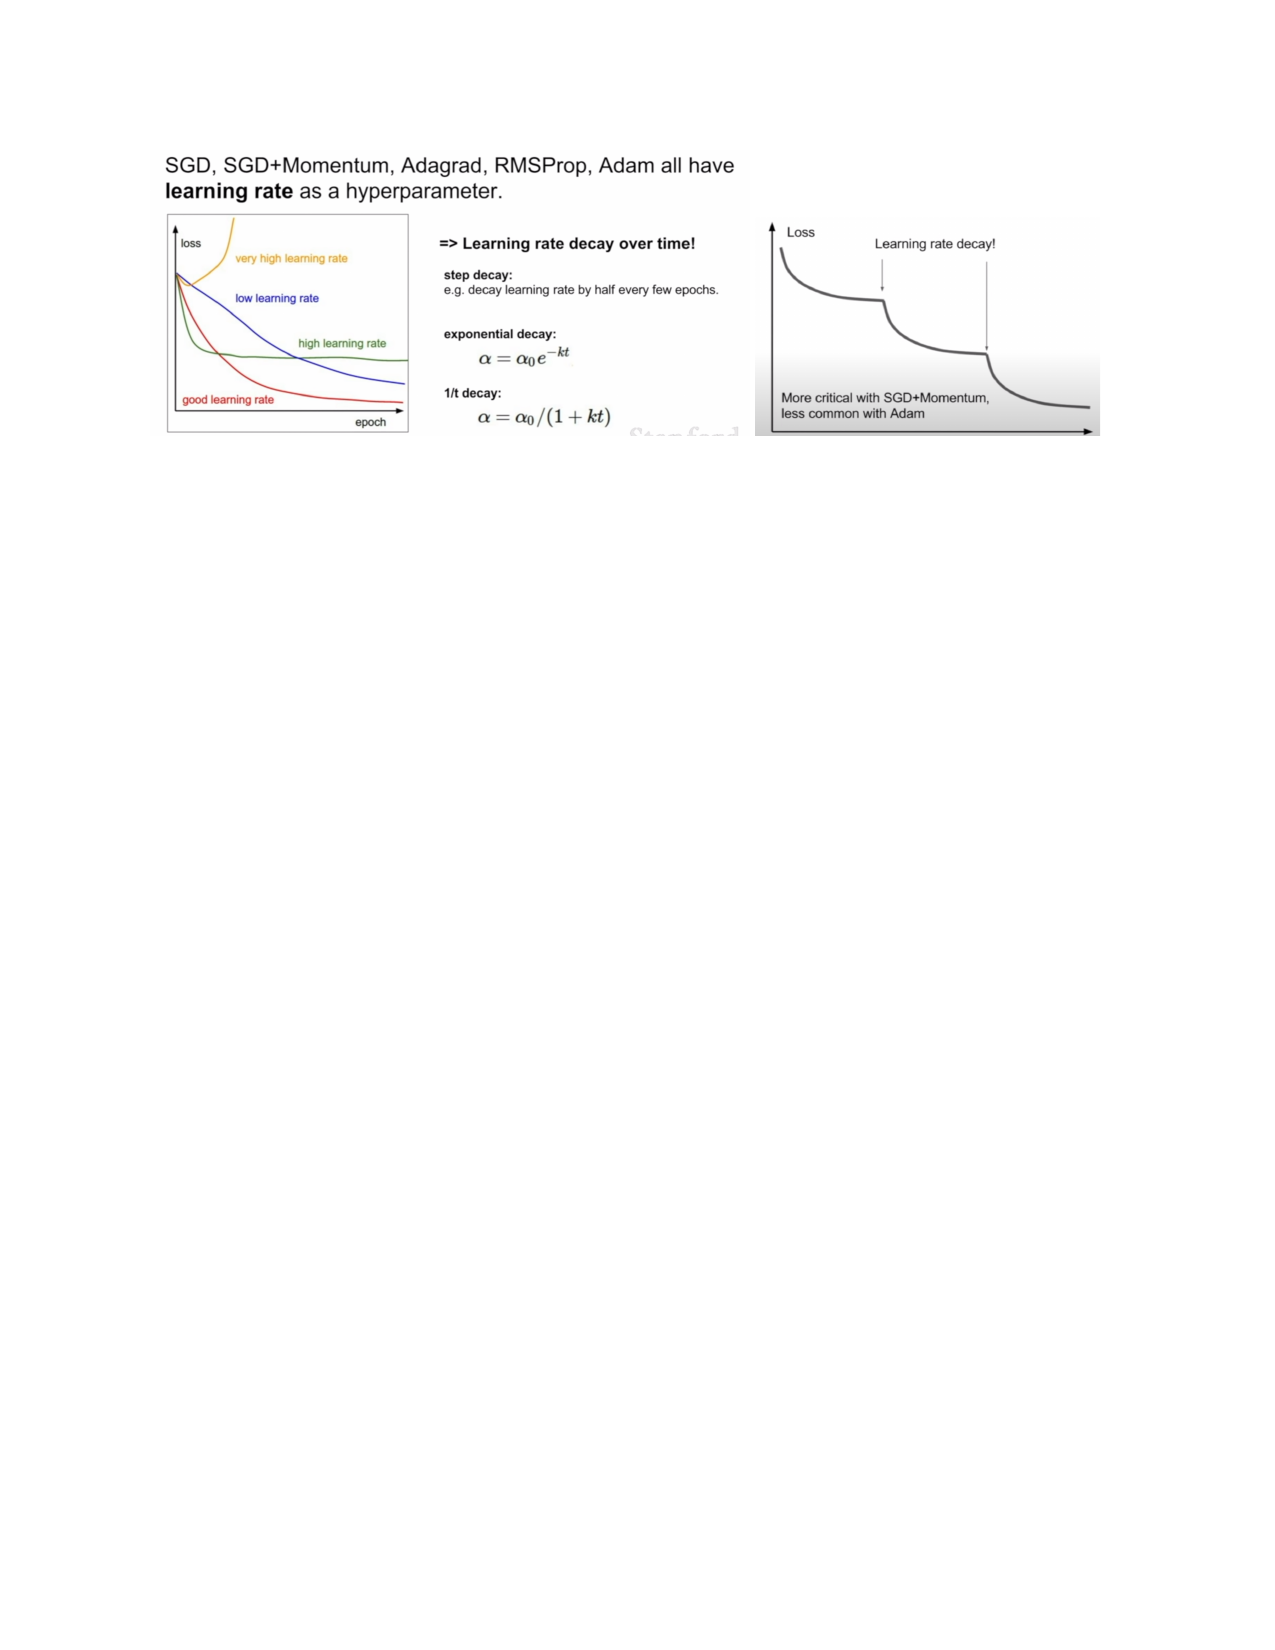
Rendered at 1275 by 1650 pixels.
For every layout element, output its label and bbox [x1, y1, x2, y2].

picture [150, 150, 750, 436]
picture [755, 217, 1101, 436]
